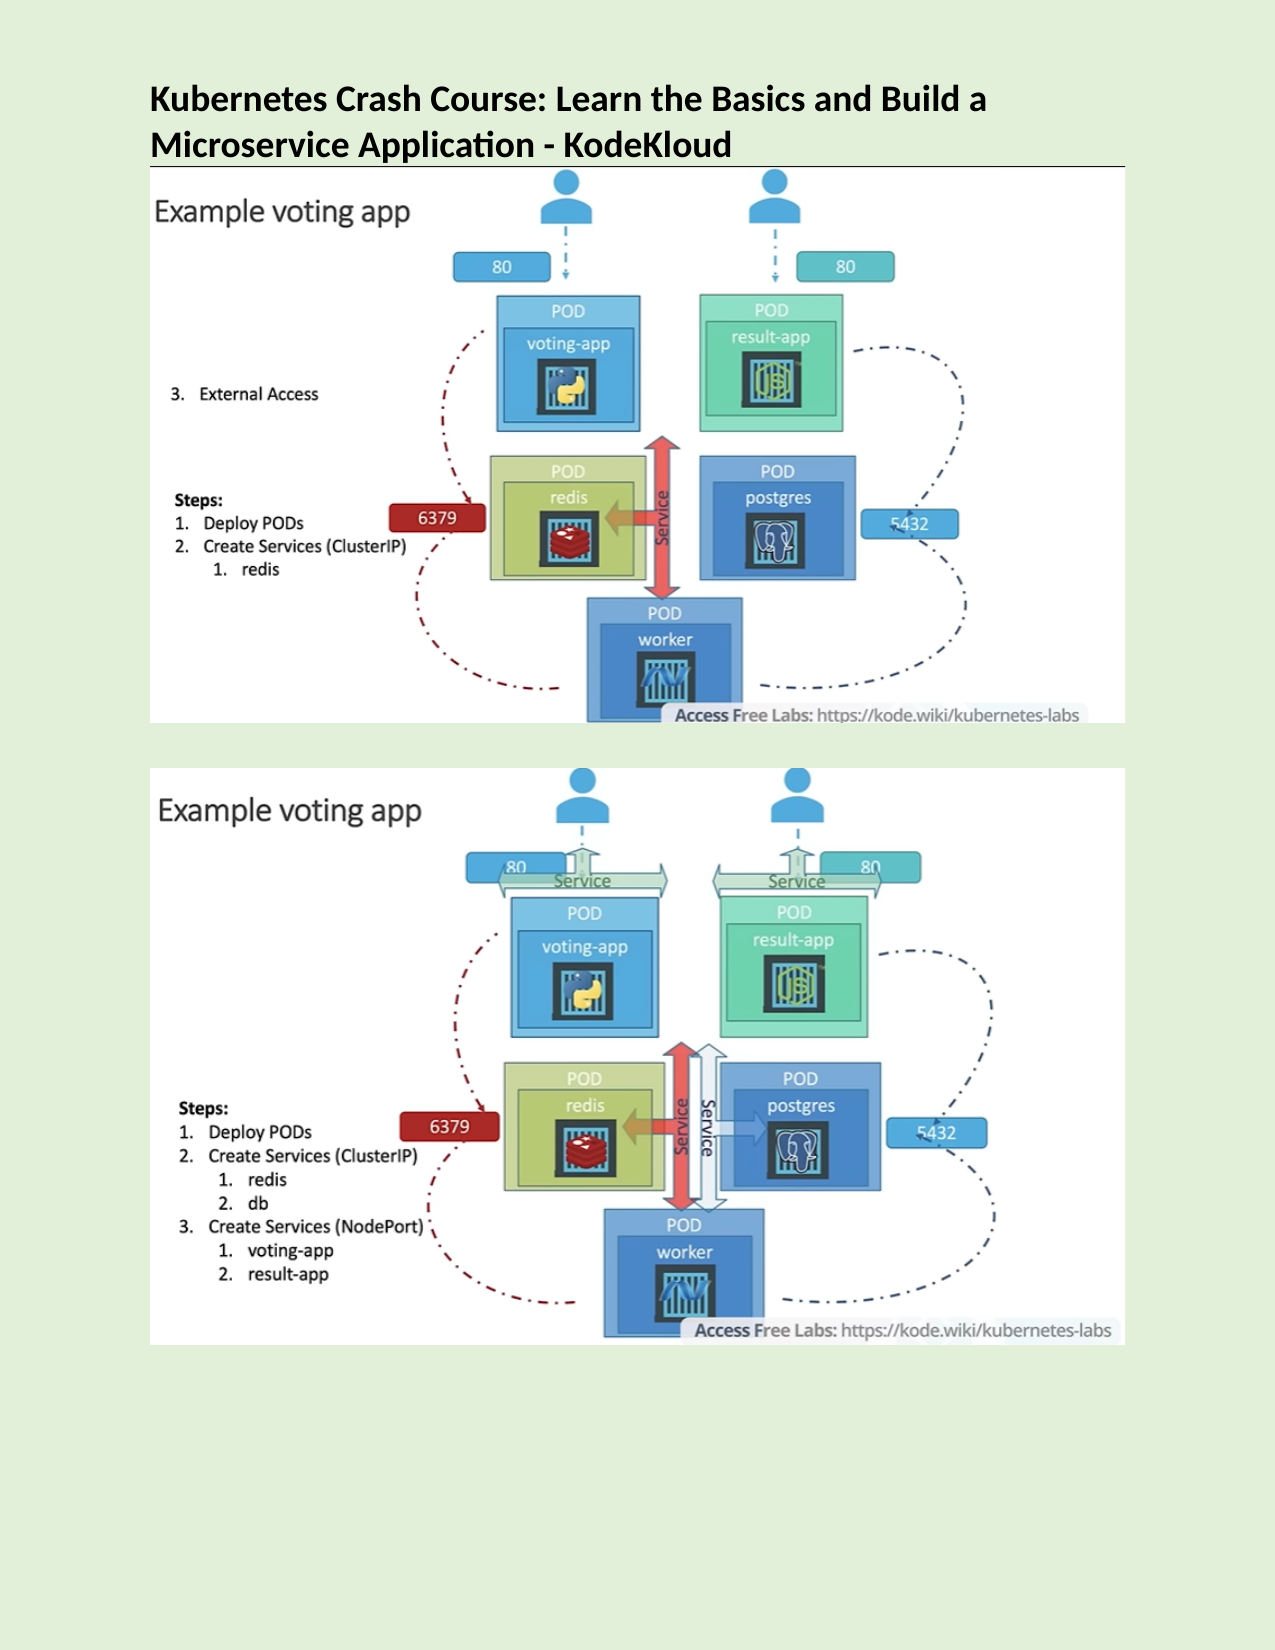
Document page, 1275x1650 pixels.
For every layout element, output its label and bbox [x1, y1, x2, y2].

picture [150, 166, 1125, 723]
picture [150, 768, 1125, 1345]
